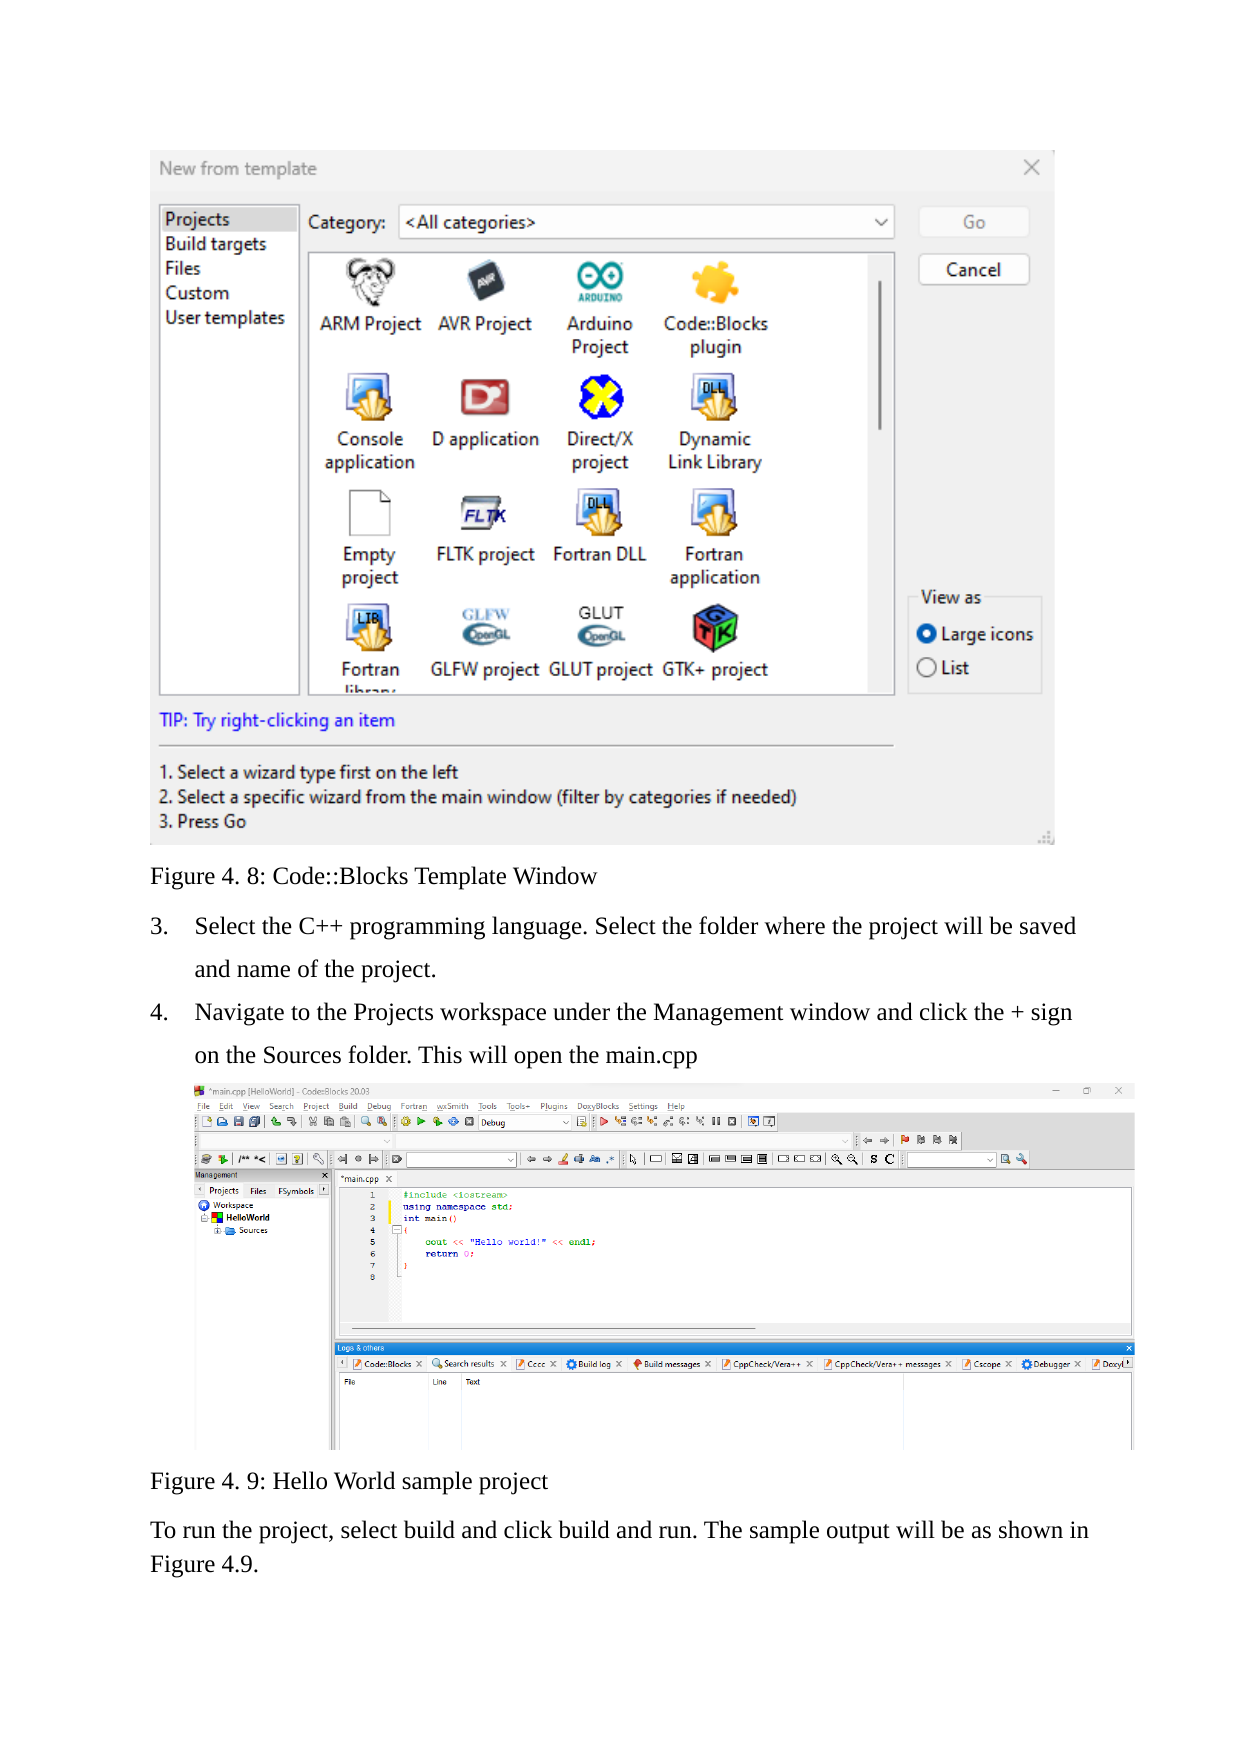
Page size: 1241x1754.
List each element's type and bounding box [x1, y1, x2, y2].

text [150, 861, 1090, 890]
picture [150, 150, 1055, 845]
picture [194, 1083, 1135, 1450]
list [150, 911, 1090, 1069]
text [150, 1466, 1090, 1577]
